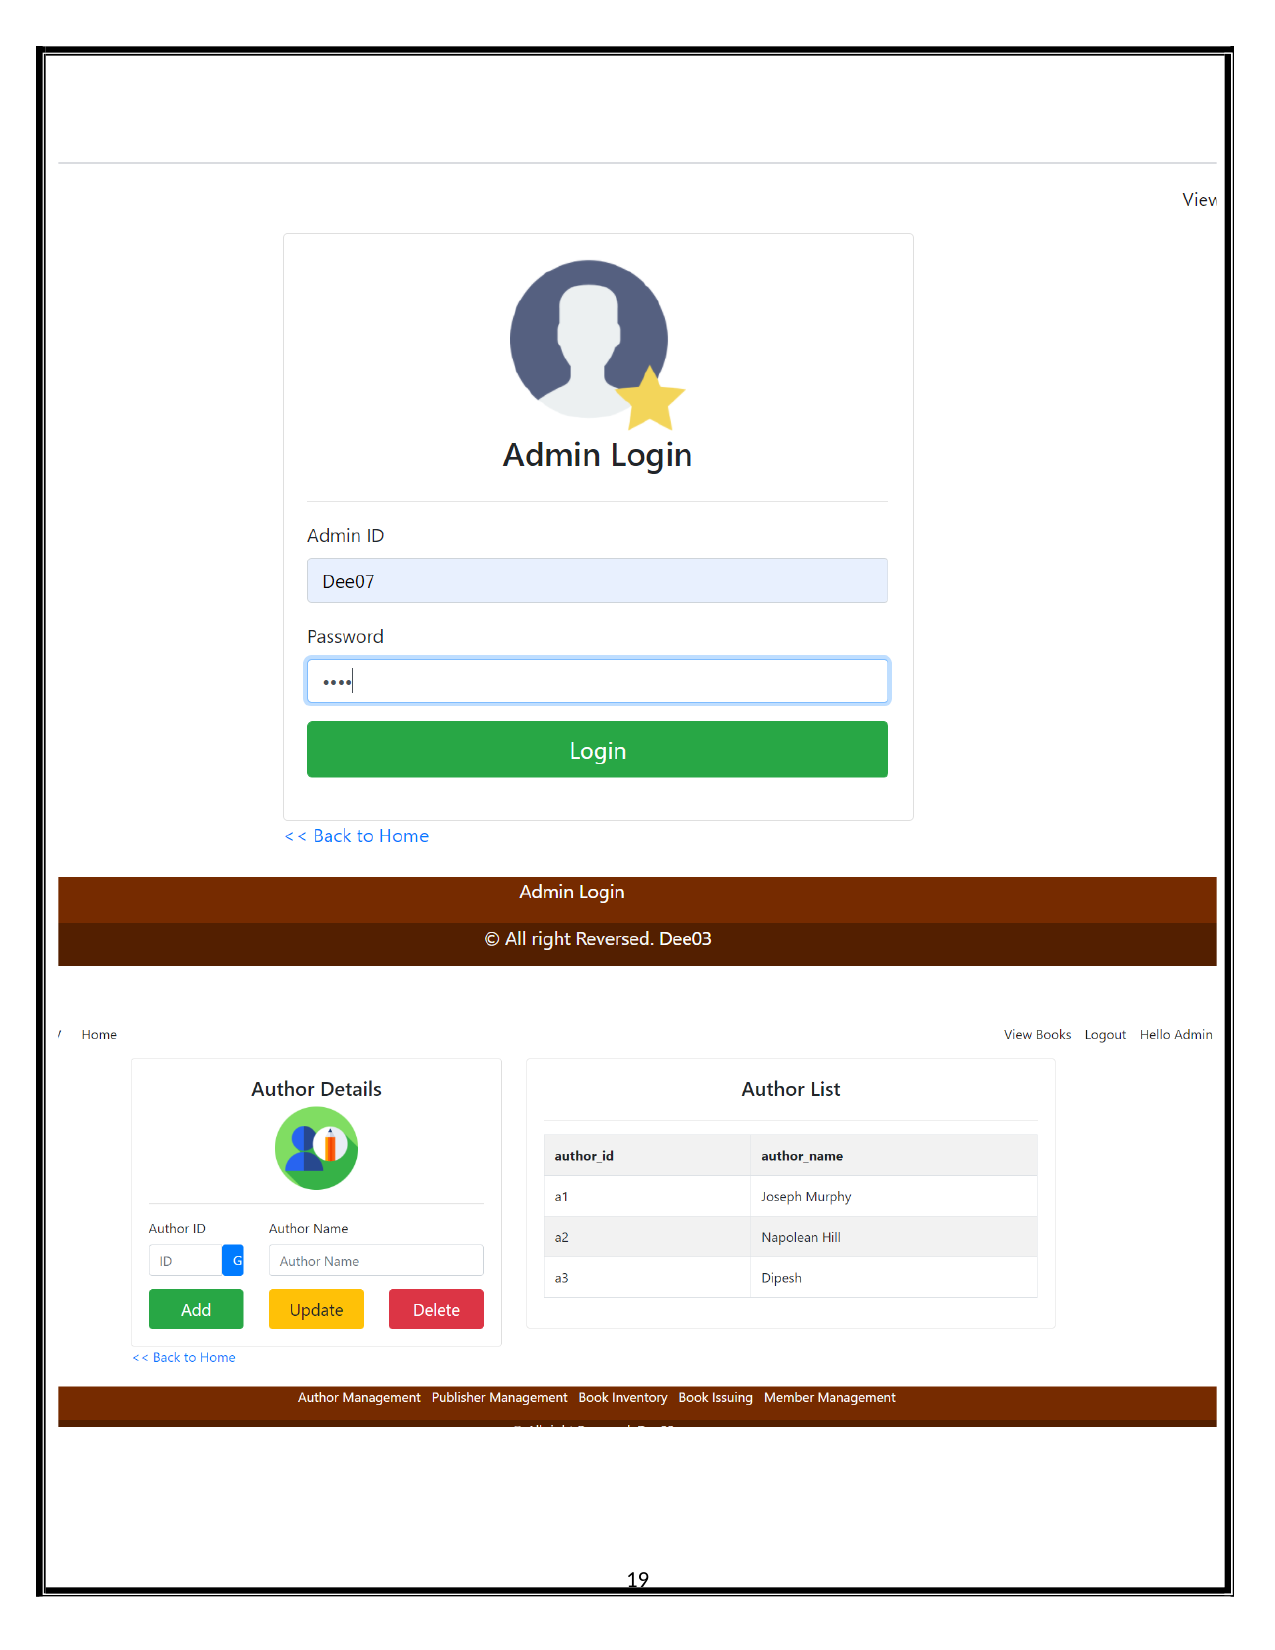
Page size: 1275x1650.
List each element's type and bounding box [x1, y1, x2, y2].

picture [58, 156, 1217, 966]
picture [58, 1017, 1217, 1427]
